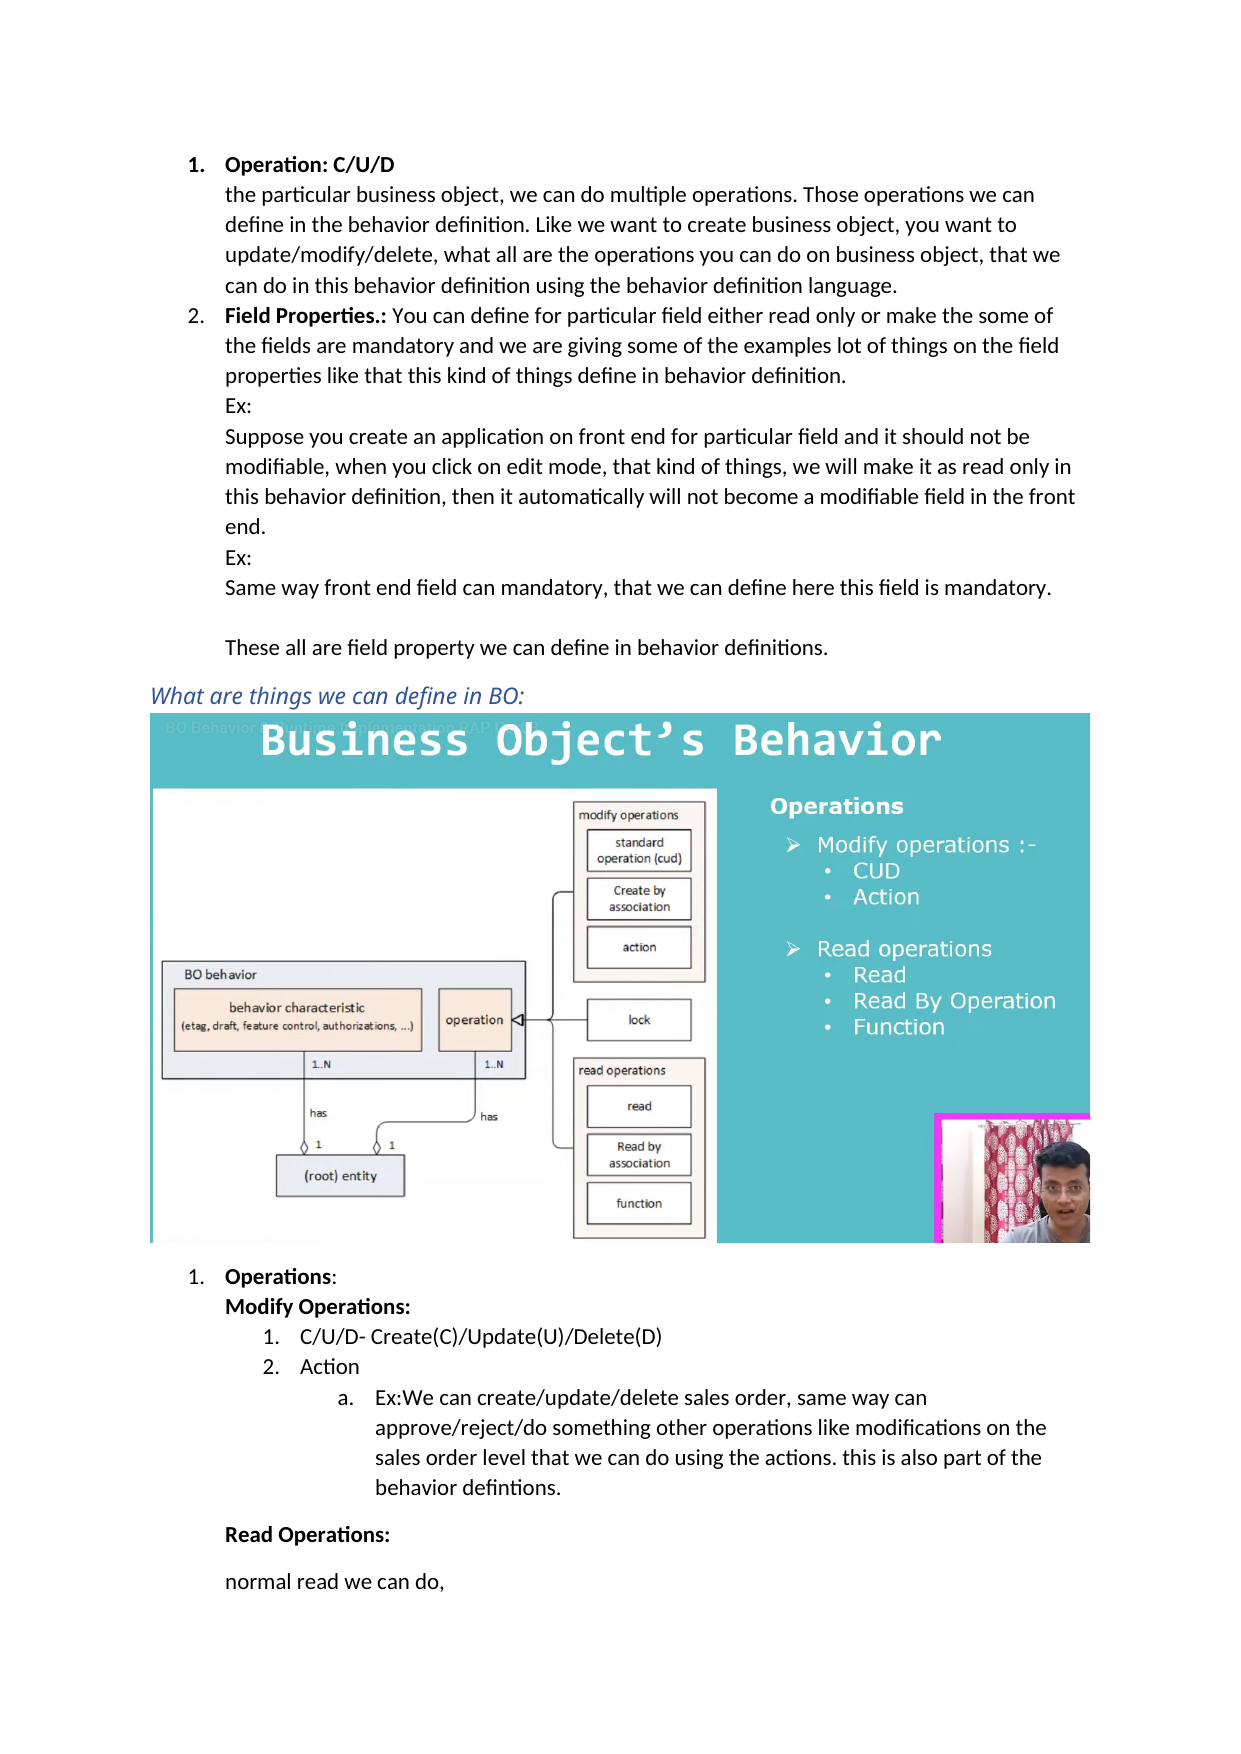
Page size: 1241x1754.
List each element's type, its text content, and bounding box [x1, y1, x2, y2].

list These all are field property we can define in behavior definitions. [225, 633, 1090, 661]
picture [150, 713, 1091, 1243]
list Field Properties.: You can define for particular field either read only or make the some of the fields are mandatory and we are giving some of the examples lot of things on the field properties like that this kind of things define in behavior definition. [187, 301, 1090, 389]
list Action [262, 1352, 1090, 1381]
list Operation: C/U/D [187, 150, 1090, 178]
text Read Operations: [225, 1520, 1090, 1548]
list Ex:We can create/update/delete sales order, same way can approve/reject/do something other operations like modifications on the sales order level that we can do using the actions. this is also part of the behavior defintions. [337, 1383, 1090, 1501]
list Ex: [225, 392, 1090, 420]
text normal read we can do, [225, 1567, 1090, 1595]
list Operations: [187, 1262, 1090, 1290]
list the particular business object, we can do multiple operations. Those operations we can define in the behavior definition. Like we want to create business object, you want to update/modify/delete, what all are the operations you can do on business object, that we can do in this behavior definition using the behavior definition language. [225, 180, 1090, 299]
list C/U/D- Create(C)/Update(U)/Delete(D) [262, 1322, 1090, 1350]
list Modify Operations: [225, 1292, 1090, 1320]
subtitle What are things we can define in BO: [150, 680, 1090, 711]
list Ex: [225, 543, 1090, 571]
list Same way front end field can mandatory, that we can define here this field is mandatory. [225, 573, 1090, 601]
list Suppose you create an application on front end for particular field and it should not be modifiable, when you click on edit mode, that kind of things, we will make it as read only in this behavior definition, then it automatically will not become a modifiable field in the front end. [225, 422, 1090, 541]
